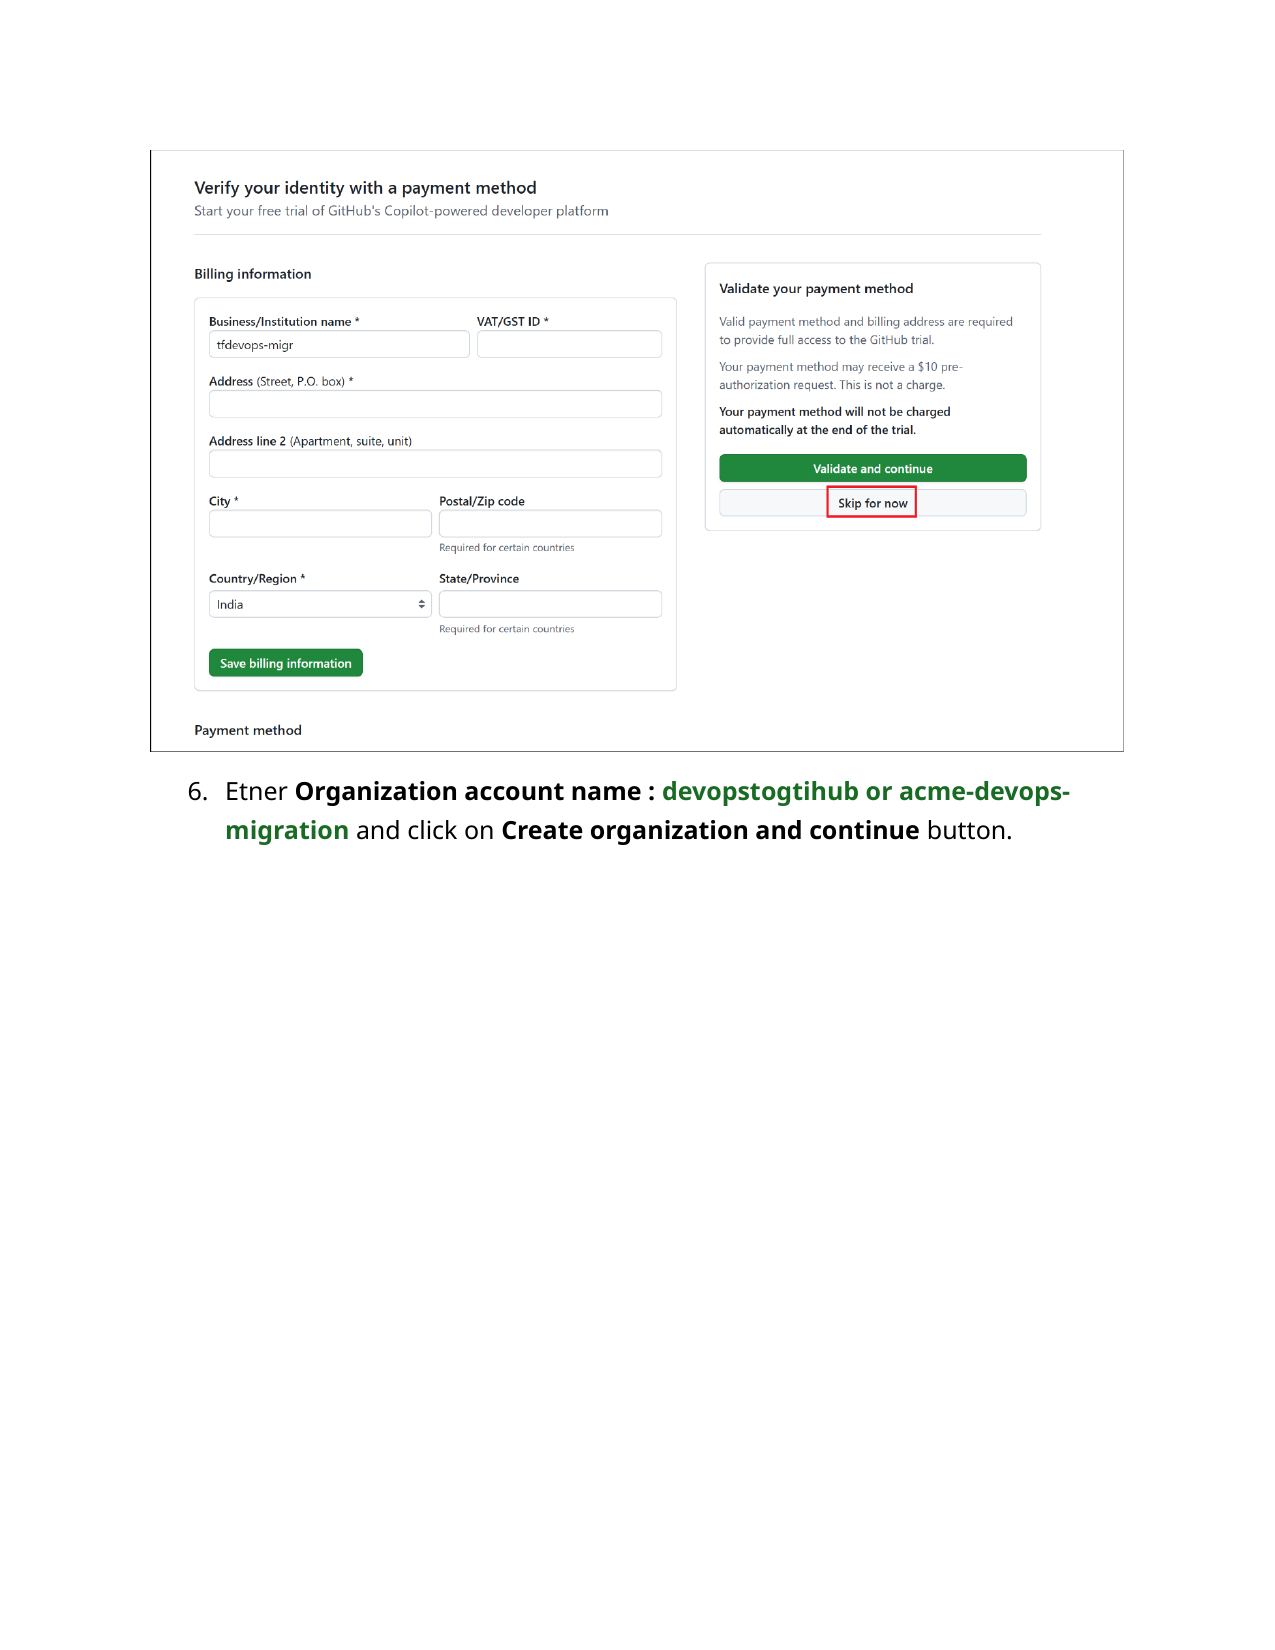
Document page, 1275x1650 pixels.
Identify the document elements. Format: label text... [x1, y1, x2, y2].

list Etner Organization account name : devopstogtihub or acme-devops-migration and click on Create organization and continue button. [187, 774, 1125, 847]
picture [150, 150, 1124, 752]
